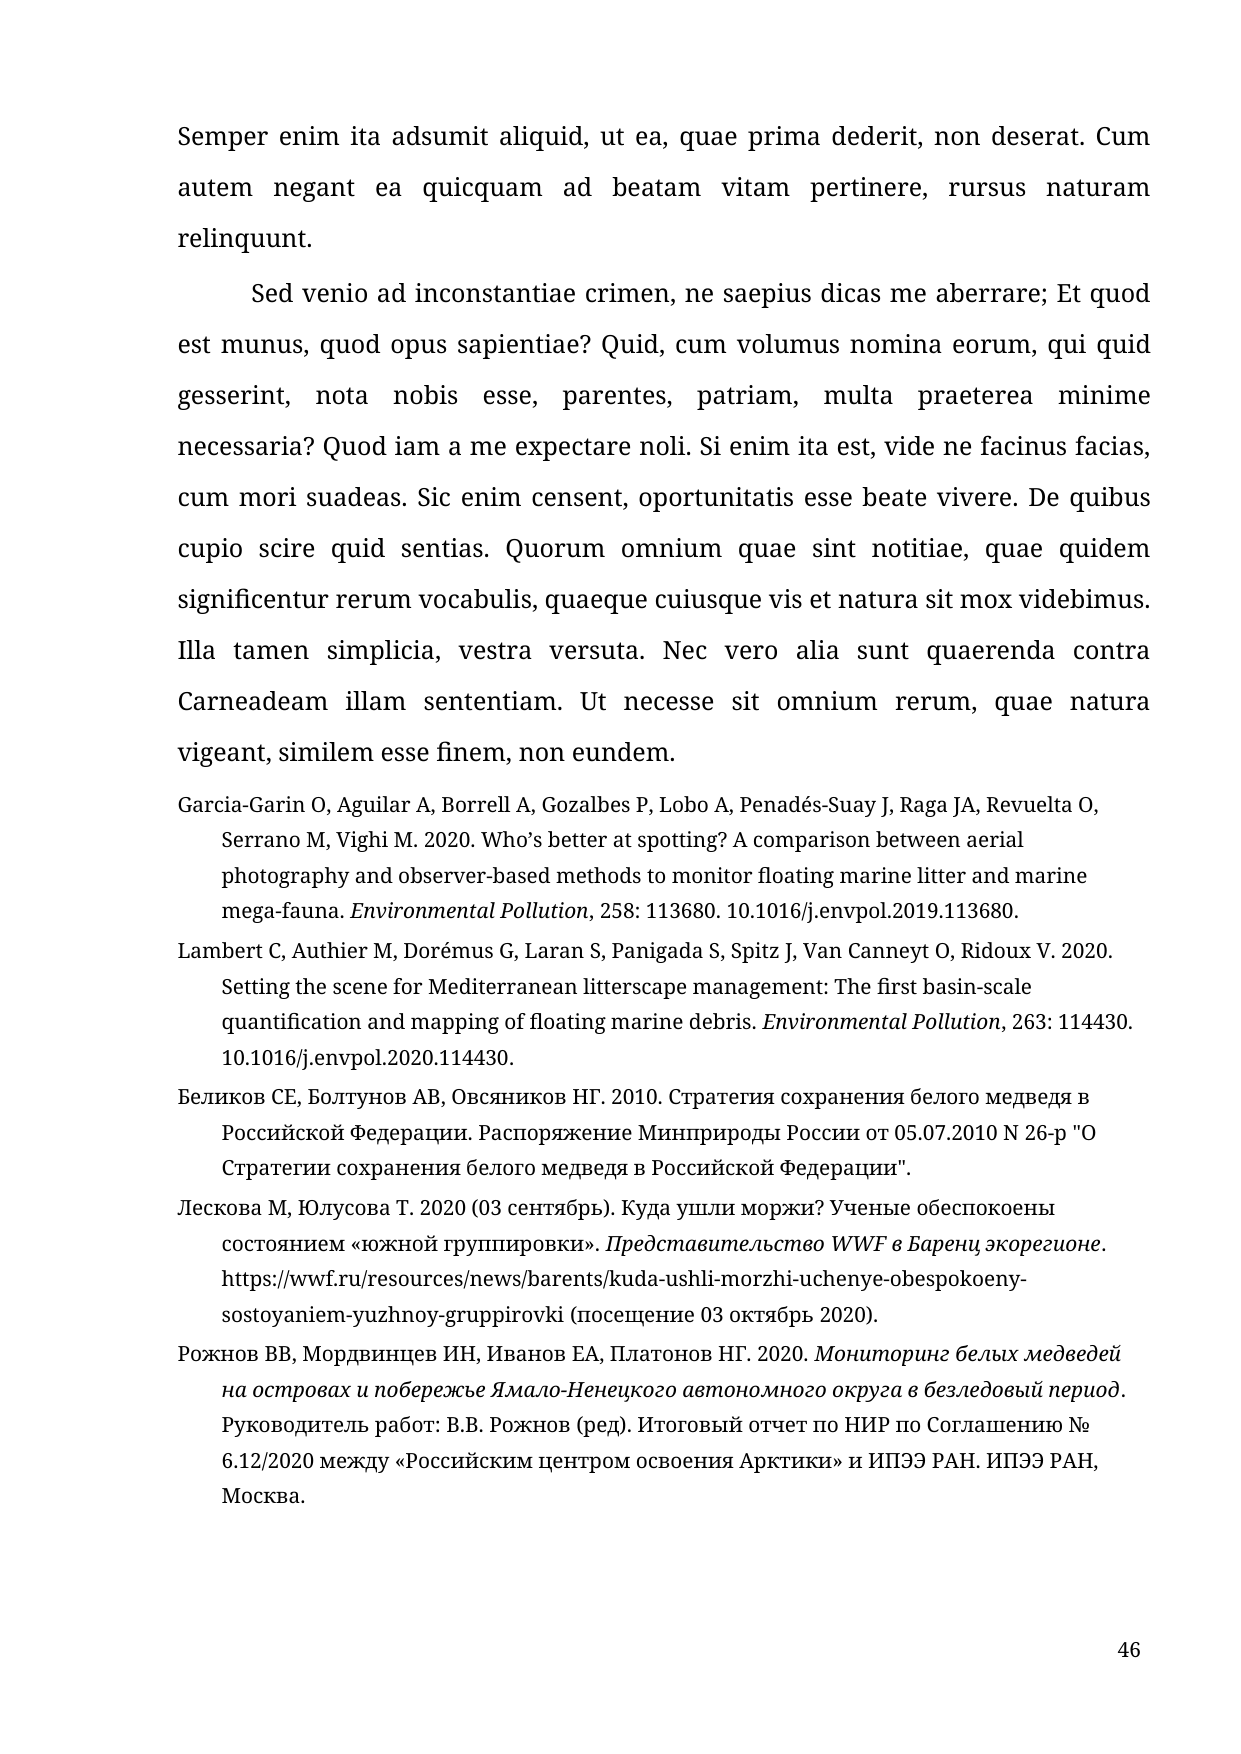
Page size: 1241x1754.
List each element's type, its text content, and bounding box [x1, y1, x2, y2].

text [177, 118, 1152, 254]
text Garcia-Garin O, Aguilar A, Borrell A, Gozalbes P, Lobo A, Penadés-Suay J, Raga JA, Revuelta O, Serrano M, Vighi M. 2020. Who’s better at spotting? A comparison between aerial photography and observer-based methods to monitor floating marine litter and marine mega-fauna. Environmental Pollution, 258: 113680. 10.1016/j.envpol.2019.113680. [177, 790, 1152, 925]
text Lambert C, Authier M, Dorémus G, Laran S, Panigada S, Spitz J, Van Canneyt O, Ridoux V. 2020. Setting the scene for Mediterranean litterscape management: The first basin-scale quantification and mapping of floating marine debris. Environmental Pollution, 263: 114430. 10.1016/j.envpol.2020.114430. [177, 936, 1152, 1071]
text Беликов СЕ, Болтунов АВ, Овсяников НГ. 2010. Стратегия сохранения белого медведя в Российской Федерации. Распоряжение Минприроды России от 05.07.2010 N 26-р "О Стратегии сохранения белого медведя в Российской Федерации". [177, 1082, 1152, 1182]
text Лескова М, Юлусова Т. 2020 (03 сентябрь). Куда ушли моржи? Ученые обеспокоены состоянием «южной группировки». Представительство WWF в Баренц экорегионе. https://wwf.ru/resources/news/barents/kuda-ushli-morzhi-uchenye-obespokoeny-sostoyaniem-yuzhnoy-gruppirovki (посещение 03 октябрь 2020). [177, 1193, 1152, 1328]
text Рожнов ВВ, Мордвинцев ИН, Иванов ЕА, Платонов НГ. 2020. Мониторинг белых медведей на островах и побережье Ямало-Ненецкого автономного округа в безледовый период. Руководитель работ: В.В. Рожнов (ред). Итоговый отчет по НИР по Соглашению № 6.12/2020 между «Российским центром освоения Арктики» и ИПЭЭ РАН. ИПЭЭ РАН, Москва. [177, 1339, 1152, 1510]
text Sed venio ad inconstantiae crimen, ne saepius dicas me aberrare; Et quod est munus, quod opus sapientiae? Quid, cum volumus nomina eorum, qui quid gesserint, nota nobis esse, parentes, patriam, multa praeterea minime necessaria? Quod iam a me expectare noli. Si enim ita est, vide ne facinus facias, cum mori suadeas. Sic enim censent, oportunitatis esse beate vivere. De quibus cupio scire quid sentias. Quorum omnium quae sint notitiae, quae quidem significentur rerum vocabulis, quaeque cuiusque vis et natura sit mox videbimus. Illa tamen simplicia, vestra versuta. Nec vero alia sunt quaerenda contra Carneadeam illam sententiam. Ut necesse sit omnium rerum, quae natura vigeant, similem esse finem, non eundem. [177, 275, 1152, 769]
